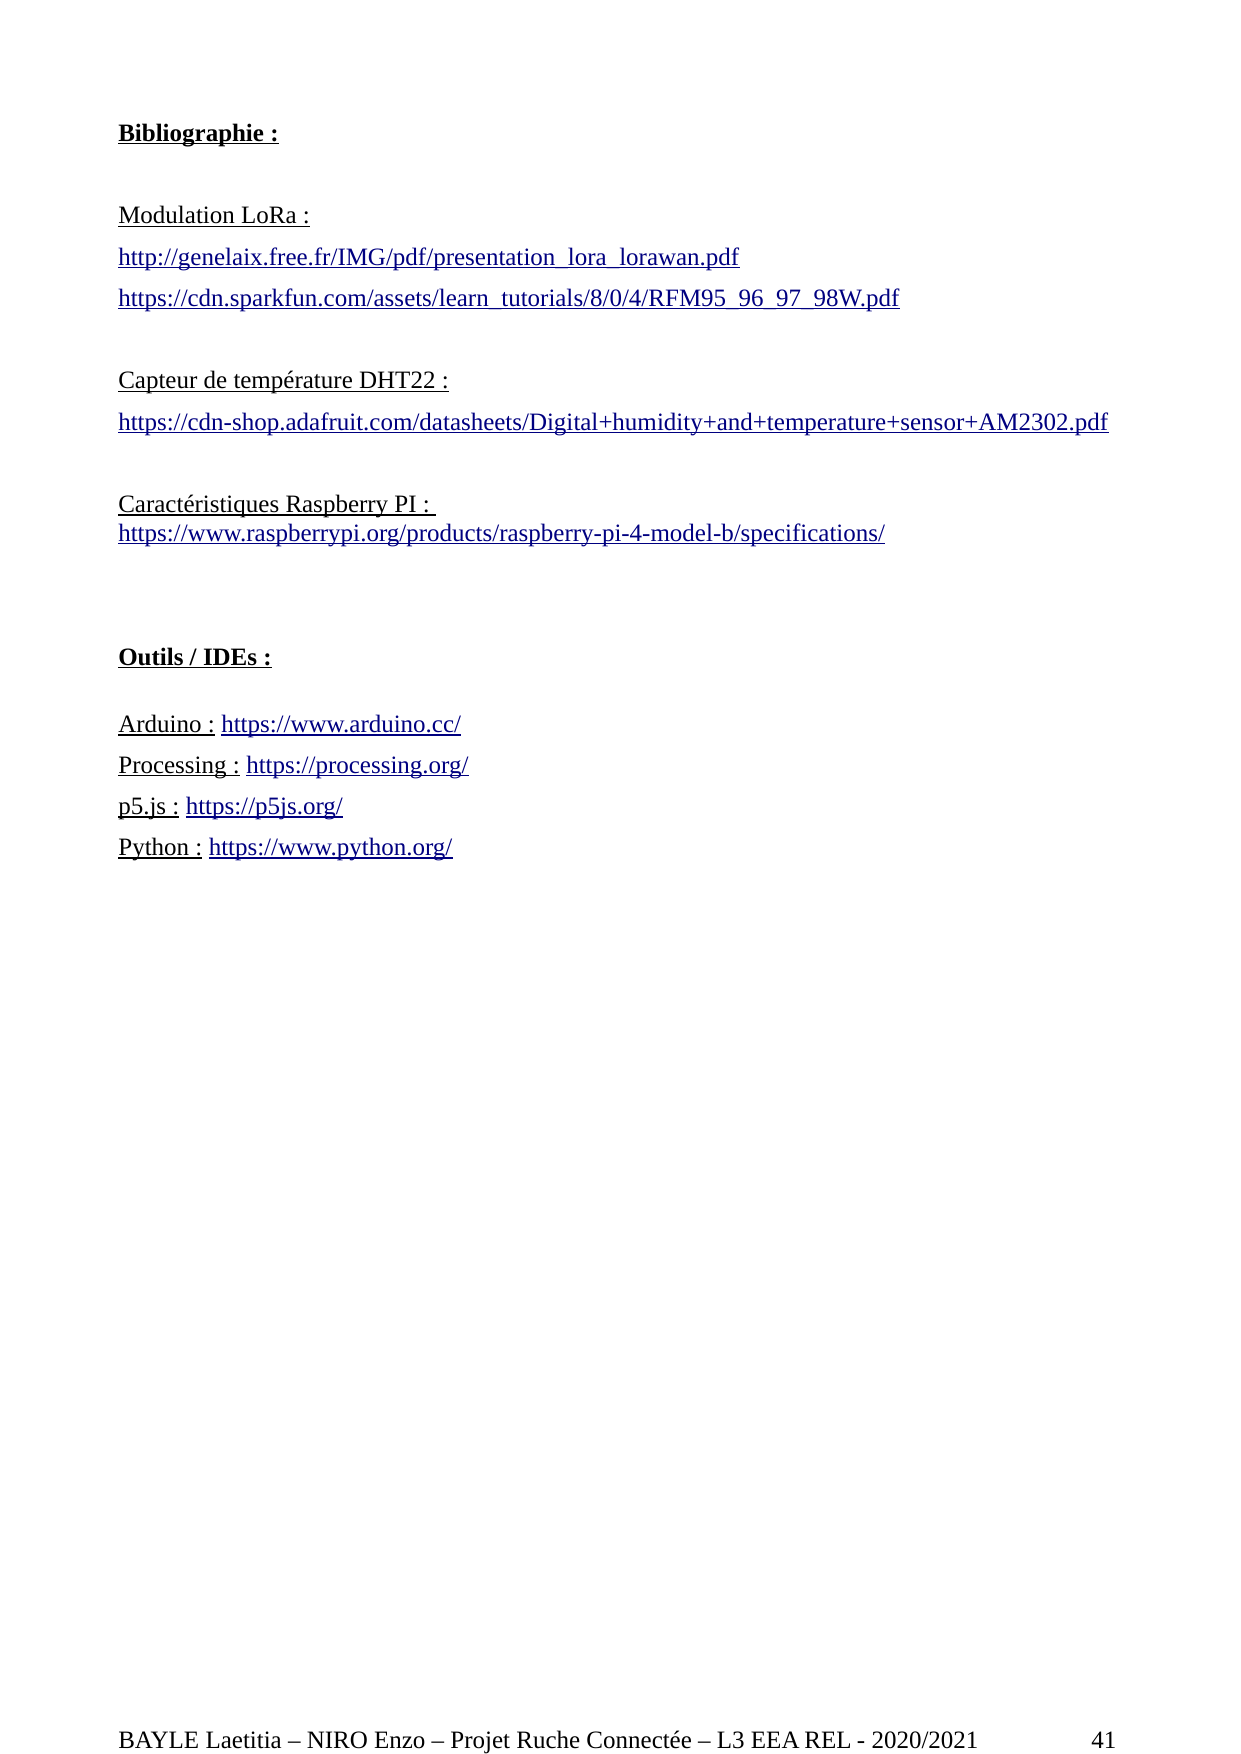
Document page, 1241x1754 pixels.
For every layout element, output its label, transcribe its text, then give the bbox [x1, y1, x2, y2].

text https://cdn.sparkfun.com/assets/learn_tutorials/8/0/4/RFM95_96_97_98W.pdf [118, 283, 1122, 312]
text Outils / IDEs : [118, 642, 1122, 671]
text Capteur de température DHT22 : [118, 366, 1122, 394]
text p5.js : https://p5js.org/ [118, 791, 1122, 820]
text Processing : https://processing.org/ [118, 750, 1122, 779]
text http://genelaix.free.fr/IMG/pdf/presentation_lora_lorawan.pdf [118, 242, 1122, 271]
text https://cdn-shop.adafruit.com/datasheets/Digital+humidity+and+temperature+sensor+AM2302.pdf [118, 407, 1122, 436]
text Arduino : https://www.arduino.cc/ [118, 709, 1122, 738]
text Python : https://www.python.org/ [118, 832, 1122, 861]
text Modulation LoRa : [118, 201, 1122, 229]
text Caractéristiques Raspberry PI : https://www.raspberrypi.org/products/raspberry-pi-4-model-b/specifications/ [118, 489, 1122, 547]
text Bibliographie : [118, 118, 1122, 147]
